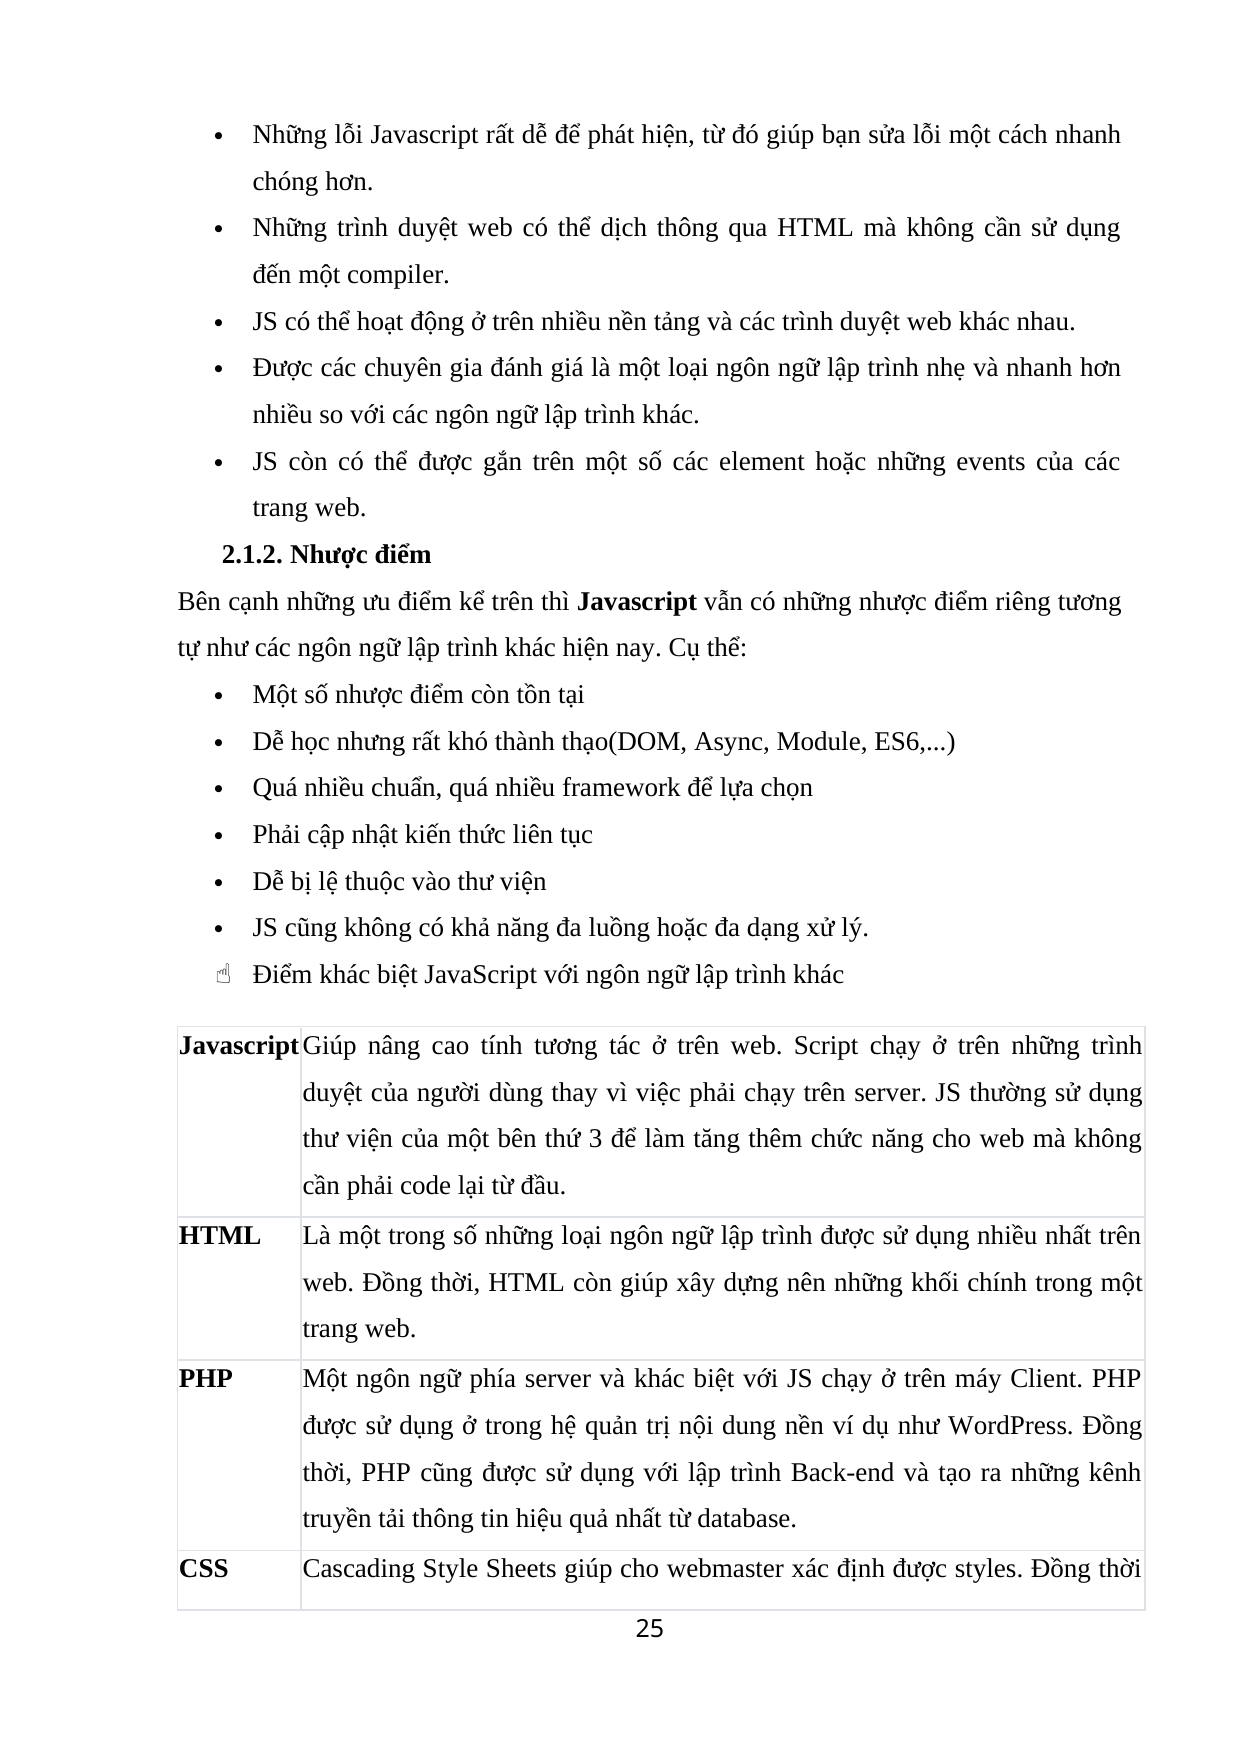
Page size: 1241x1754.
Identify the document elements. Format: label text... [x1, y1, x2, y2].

list Dễ học nhưng rất khó thành thạo(DOM, Async, Module, ES6,...) [215, 725, 1122, 756]
list Được các chuyên gia đánh giá là một loại ngôn ngữ lập trình nhẹ và nhanh hơn nhiều so với các ngôn ngữ lập trình khác. [215, 351, 1122, 429]
table_cell Là một trong số những loại ngôn ngữ lập trình được sử dụng nhiều nhất trên web. Đồng thời, HTML còn giúp xây dựng nên những khối chính trong một trang web. [302, 1218, 1144, 1359]
table_cell Một ngôn ngữ phía server và khác biệt với JS chạy ở trên máy Client. PHP được sử dụng ở trong hệ quản trị nội dung nền ví dụ như WordPress. Đồng thời, PHP cũng được sử dụng với lập trình Back-end và tạo ra những kênh truyền tải thông tin hiệu quả nhất từ database. [302, 1361, 1144, 1549]
table_header Javascript [178, 1027, 301, 1216]
subtitle Nhược điểm [222, 538, 1122, 569]
list JS còn có thể được gắn trên một số các element hoặc những events của các trang web. [215, 445, 1122, 523]
list Những trình duyệt web có thể dịch thông qua HTML mà không cần sử dụng đến một compiler. [215, 211, 1122, 289]
table_cell CSS [178, 1551, 300, 1609]
list JS có thể hoạt động ở trên nhiều nền tảng và các trình duyệt web khác nhau. [215, 305, 1122, 336]
list Quá nhiều chuẩn, quá nhiều framework để lựa chọn [215, 771, 1122, 803]
list JS cũng không có khả năng đa luồng hoặc đa dạng xử lý. [215, 911, 1122, 943]
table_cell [302, 1551, 1144, 1609]
list Điểm khác biệt JavaScript với ngôn ngữ lập trình khác [215, 958, 1122, 989]
list Những lỗi Javascript rất dễ để phát hiện, từ đó giúp bạn sửa lỗi một cách nhanh chóng hơn. [215, 118, 1122, 196]
table_cell HTML [178, 1218, 300, 1359]
table_header Giúp nâng cao tính tương tác ở trên web. Script chạy ở trên những trình duyệt của người dùng thay vì việc phải chạy trên server. JS thường sử dụng thư viện của một bên thứ 3 để làm tăng thêm chức năng cho web mà không cần phải code lại từ đầu. [302, 1027, 1144, 1216]
text Bên cạnh những ưu điểm kể trên thì Javascript vẫn có những nhược điểm riêng tương tự như các ngôn ngữ lập trình khác hiện nay. Cụ thể: [177, 585, 1122, 663]
list Phải cập nhật kiến thức liên tục [215, 818, 1122, 849]
list Một số nhược điểm còn tồn tại [215, 678, 1122, 709]
table_cell PHP [178, 1361, 300, 1549]
list Dễ bị lệ thuộc vào thư viện [215, 865, 1122, 896]
